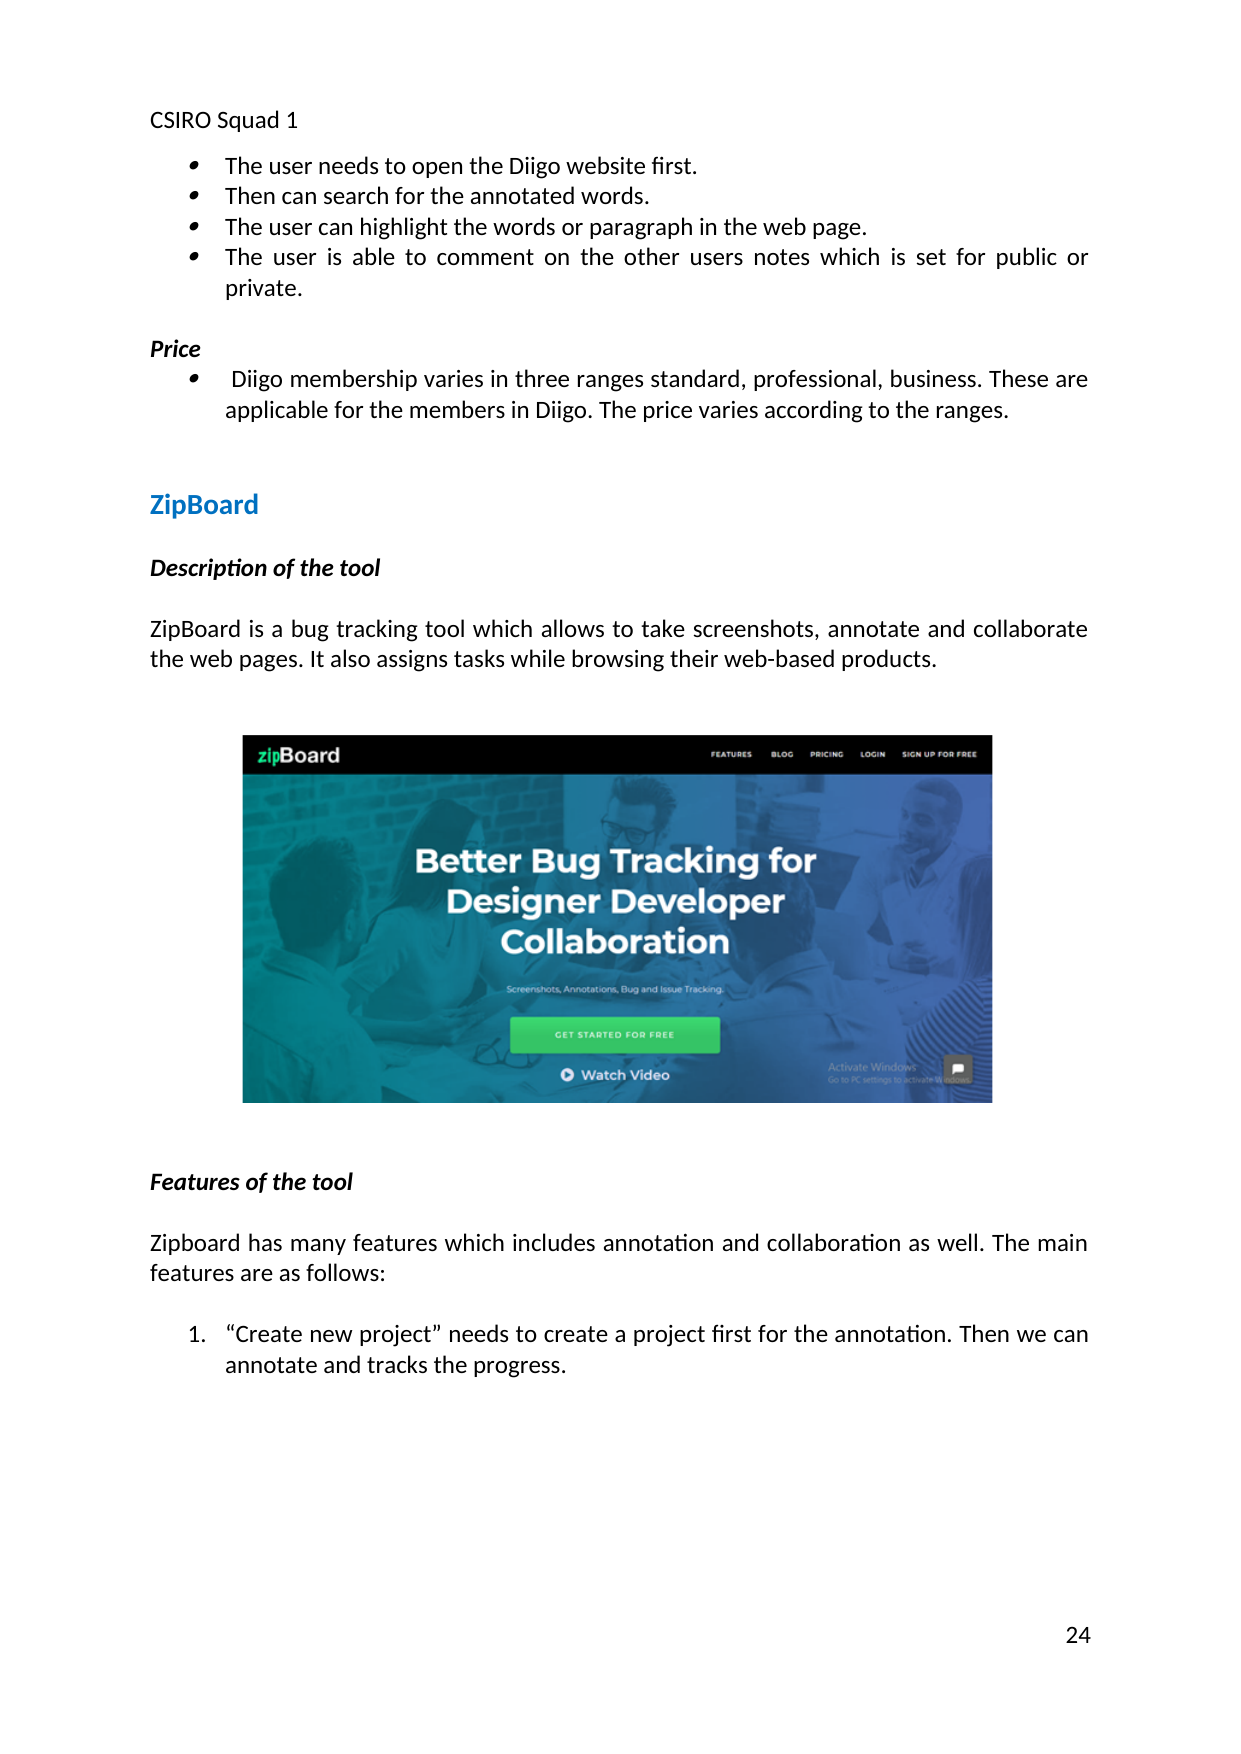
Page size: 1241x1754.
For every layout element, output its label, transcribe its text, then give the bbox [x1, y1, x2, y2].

list The user needs to open the Diigo website first. [187, 150, 1090, 181]
list Then can search for the annotated words. [187, 181, 1090, 211]
list Diigo membership varies in three ranges standard, professional, business. These are applicable for the members in Diigo. The price varies according to the ranges. [187, 364, 1090, 425]
text ZipBoard [150, 486, 1090, 521]
list “Create new project” needs to create a project first for the annotation. Then we can annotate and tracks the progress. [187, 1318, 1090, 1379]
text Description of the tool [150, 552, 1090, 582]
text Price [150, 333, 1090, 364]
list The user is able to comment on the other users notes which is set for public or private. [187, 242, 1090, 303]
text ZipBoard is a bug tracking tool which allows to take screenshots, annotate and collaborate the web pages. It also assigns tasks while browsing their web-based products. [150, 613, 1090, 674]
text Zipboard has many features which includes annotation and collaboration as well. The main features are as follows: [150, 1227, 1090, 1288]
text Features of the tool [150, 1166, 1090, 1196]
list The user can highlight the words or paragraph in the web page. [187, 211, 1090, 242]
